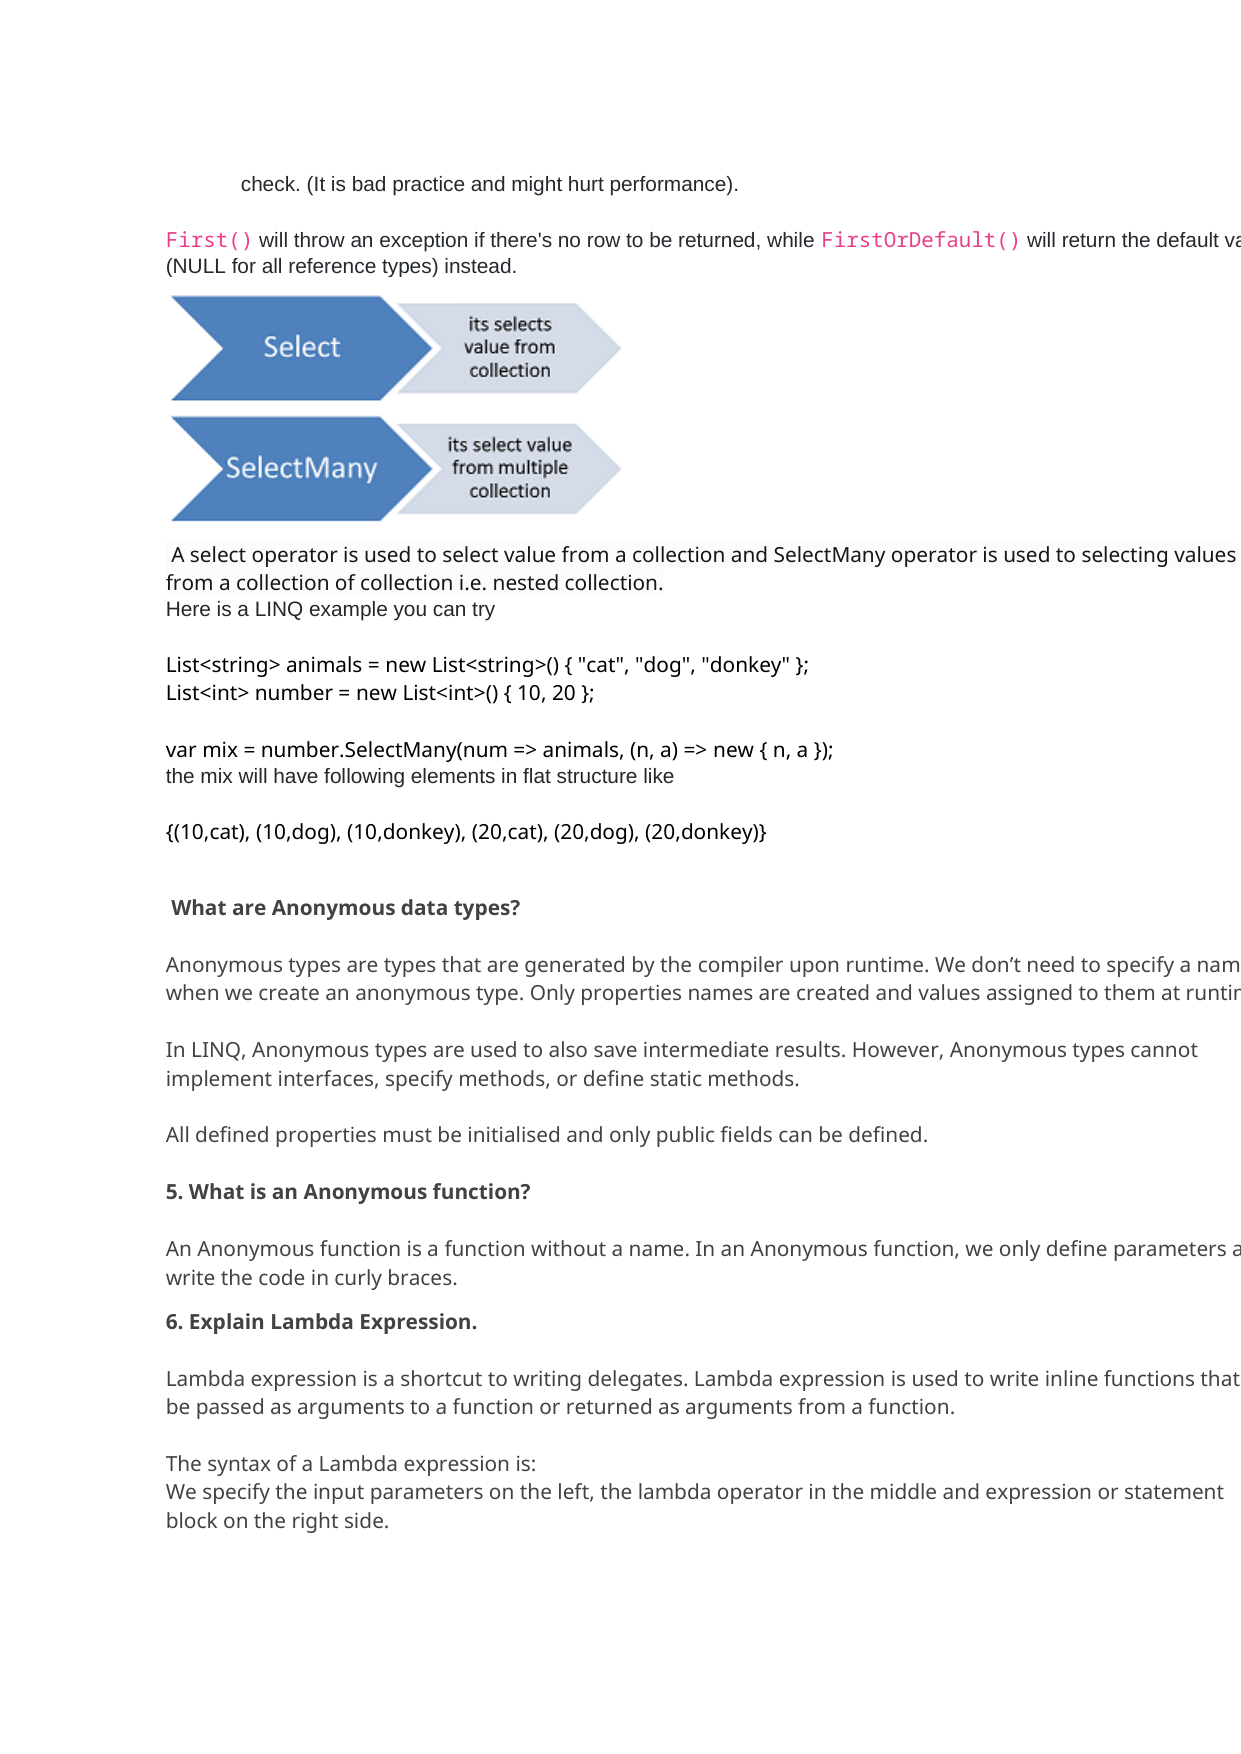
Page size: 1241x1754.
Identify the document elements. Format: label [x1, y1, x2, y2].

picture [165, 277, 622, 540]
table_header [150, 150, 1240, 1585]
